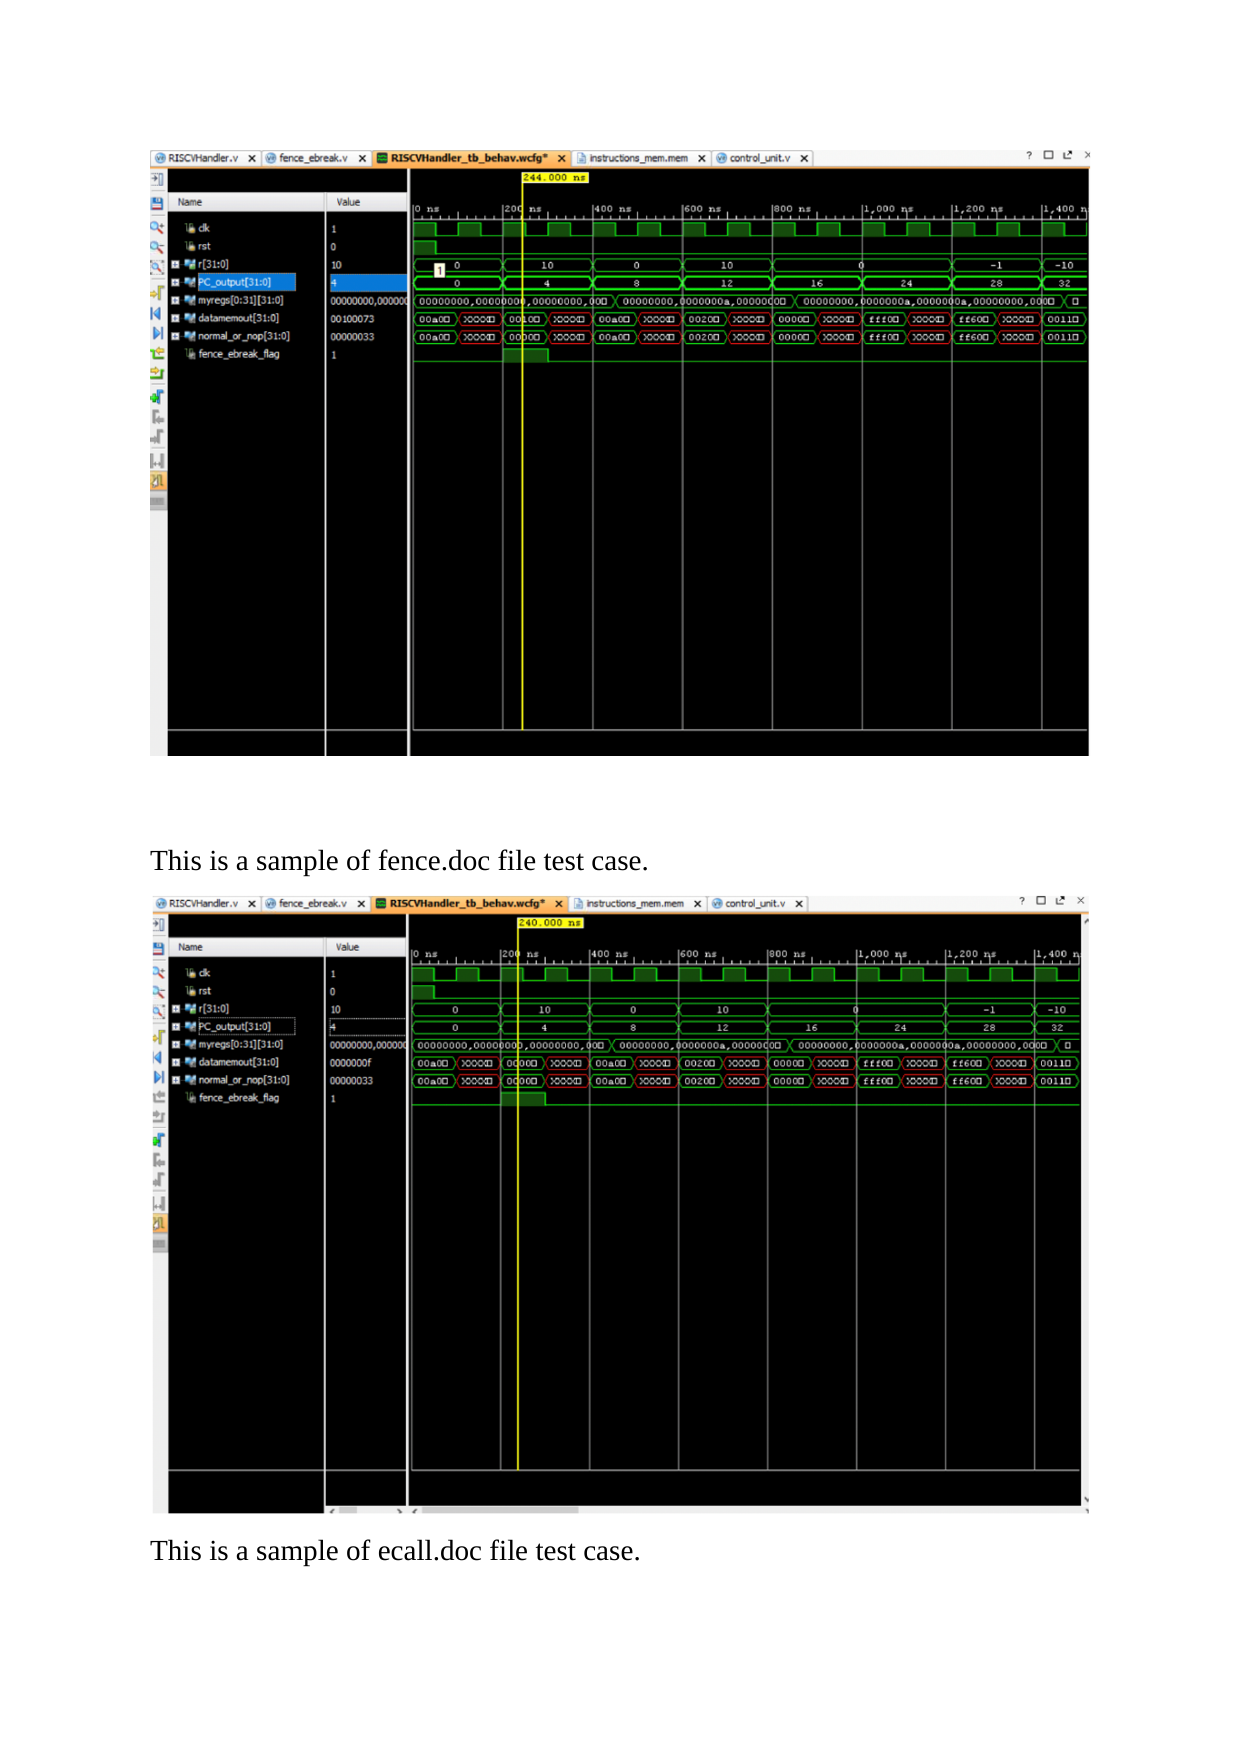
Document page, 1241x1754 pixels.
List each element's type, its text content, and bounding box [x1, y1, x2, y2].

picture [150, 150, 1091, 761]
text This is a sample of fence.doc file test case. [150, 843, 1090, 876]
picture [150, 895, 1091, 1515]
text This is a sample of ecall.doc file test case. [150, 1533, 1090, 1567]
